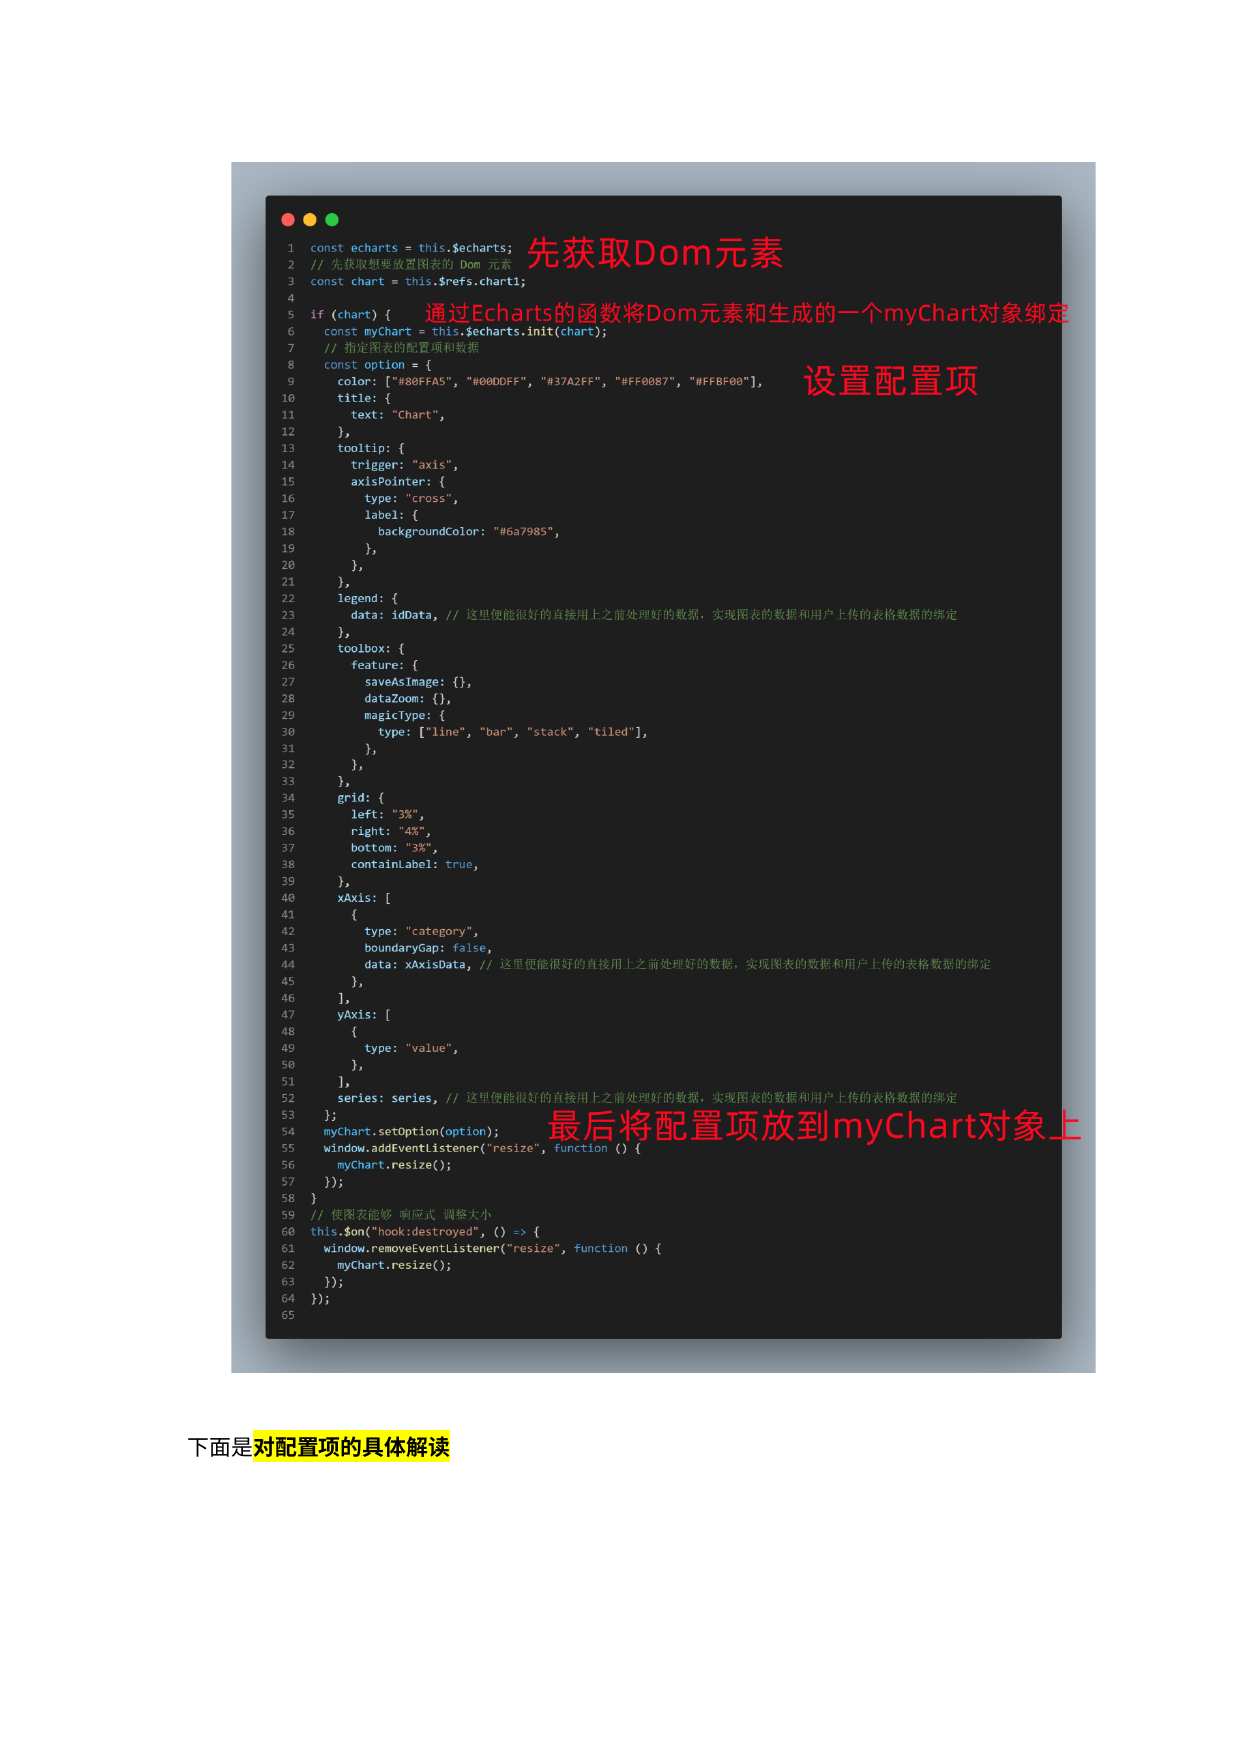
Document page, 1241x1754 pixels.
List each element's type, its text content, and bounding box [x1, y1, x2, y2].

picture [231, 162, 1096, 1373]
list 下面是对配置项的具体解读 [187, 1429, 1053, 1462]
